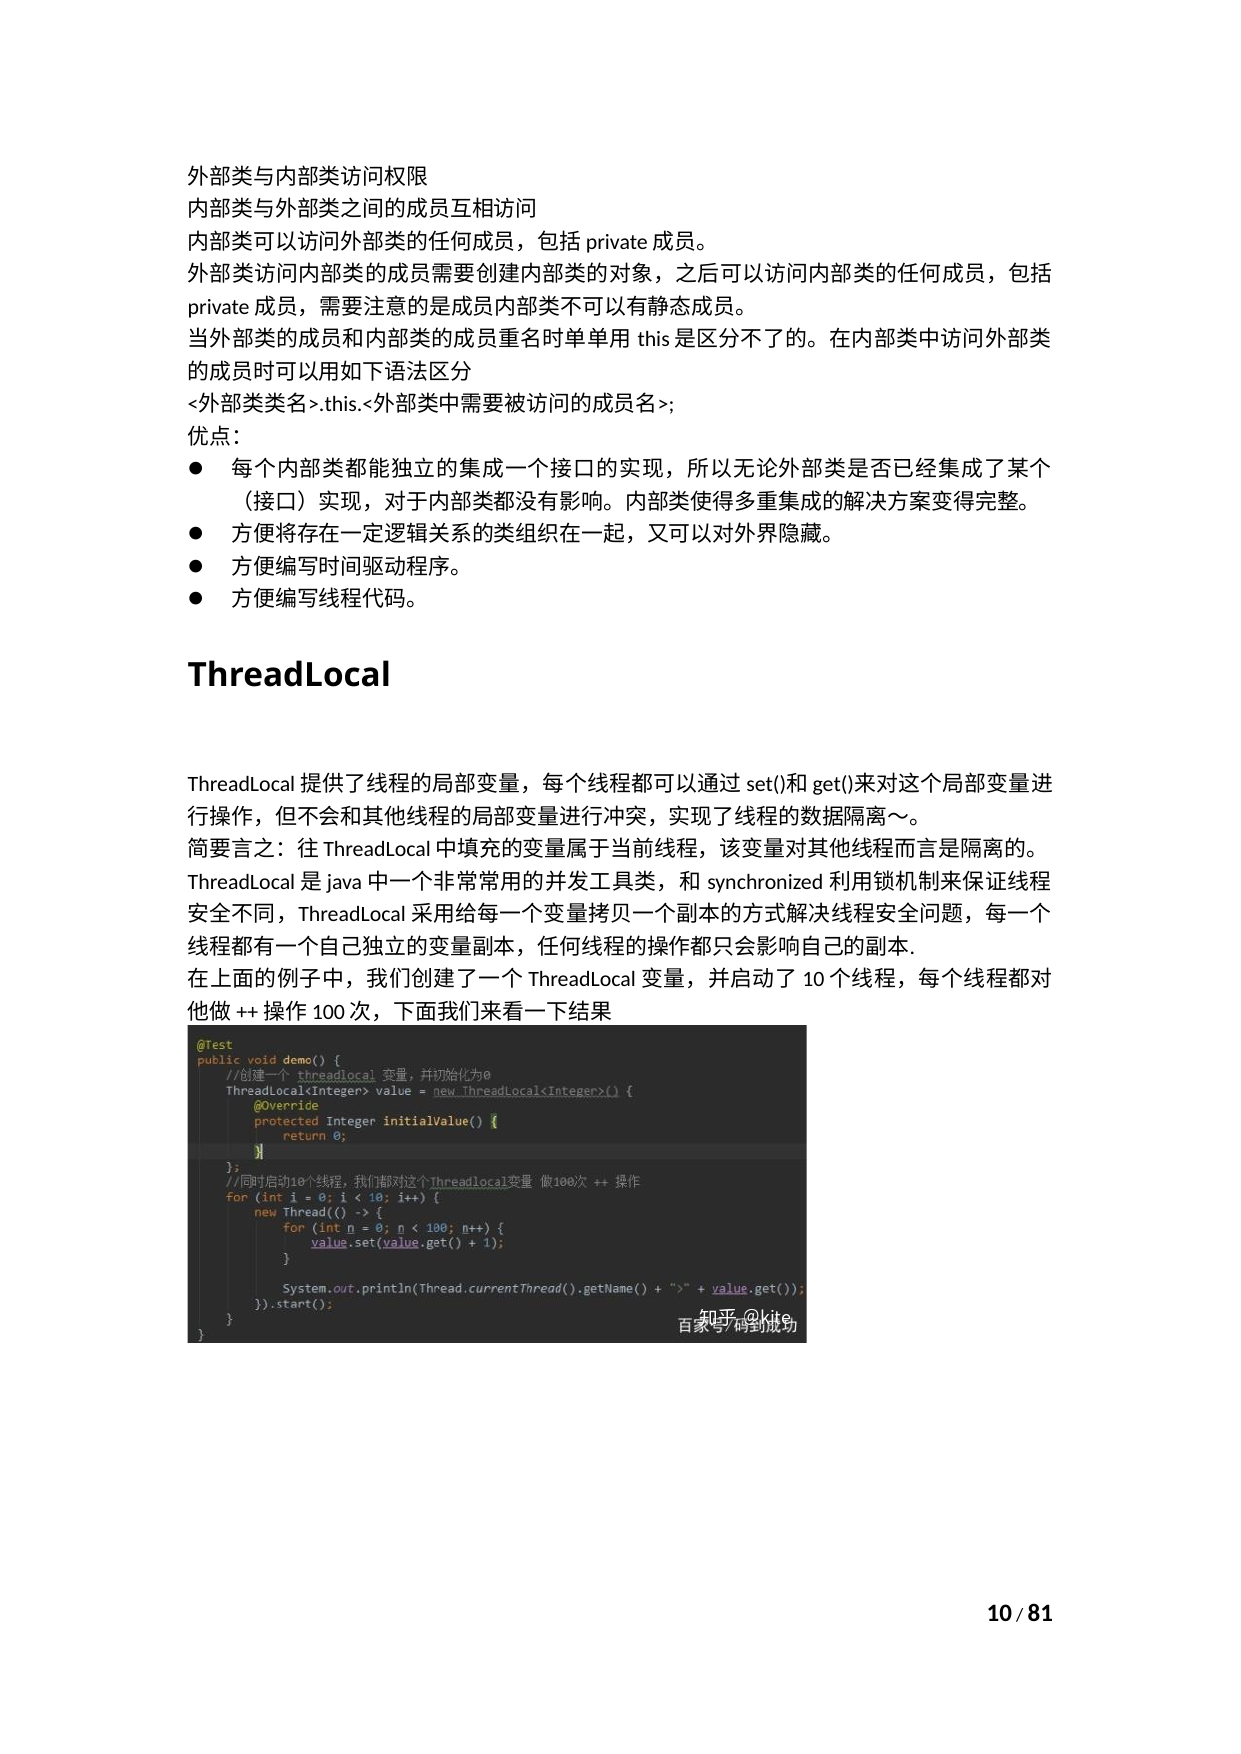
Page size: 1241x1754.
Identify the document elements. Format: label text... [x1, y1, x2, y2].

text ThreadLocal是java中一个非常常用的并发工具类，和synchronized 利用锁机制来保证线程安全不同，ThreadLocal 采用给每一个变量拷贝一个副本的方式解决线程安全问题，每一个线程都有一个自己独立的变量副本，任何线程的操作都只会影响自己的副本. [187, 863, 1053, 961]
text 在上面的例子中，我们创建了一个ThreadLocal变量，并启动了10个线程，每个线程都对他做 ++ 操作 100次，下面我们来看一下结果 [187, 961, 1053, 1026]
text 优点： [187, 418, 1053, 451]
text 内部类与外部类之间的成员互相访问 [187, 191, 1053, 223]
text <外部类类名>.this.<外部类中需要被访问的成员名>; [187, 386, 1053, 418]
text 内部类可以访问外部类的任何成员，包括private成员。 [187, 223, 1053, 256]
list 每个内部类都能独立的集成一个接口的实现，所以无论外部类是否已经集成了某个（接口）实现，对于内部类都没有影响。内部类使得多重集成的解决方案变得完整。 [187, 451, 1053, 516]
picture [187, 1025, 807, 1343]
subtitle ThreadLocal [187, 641, 1053, 706]
text ThreadLocal提供了线程的局部变量，每个线程都可以通过set()和get()来对这个局部变量进行操作，但不会和其他线程的局部变量进行冲突，实现了线程的数据隔离～。 [187, 766, 1053, 831]
list 方便将存在一定逻辑关系的类组织在一起，又可以对外界隐藏。 [187, 516, 1053, 548]
list 方便编写时间驱动程序。 [187, 548, 1053, 581]
text 当外部类的成员和内部类的成员重名时单单用this是区分不了的。在内部类中访问外部类的成员时可以用如下语法区分 [187, 321, 1053, 386]
text 简要言之：往ThreadLocal中填充的变量属于当前线程，该变量对其他线程而言是隔离的。 [187, 831, 1053, 863]
list 方便编写线程代码。 [187, 581, 1053, 613]
text 外部类与内部类访问权限 [187, 158, 1053, 191]
text 外部类访问内部类的成员需要创建内部类的对象，之后可以访问内部类的任何成员，包括private成员，需要注意的是成员内部类不可以有静态成员。 [187, 256, 1053, 321]
